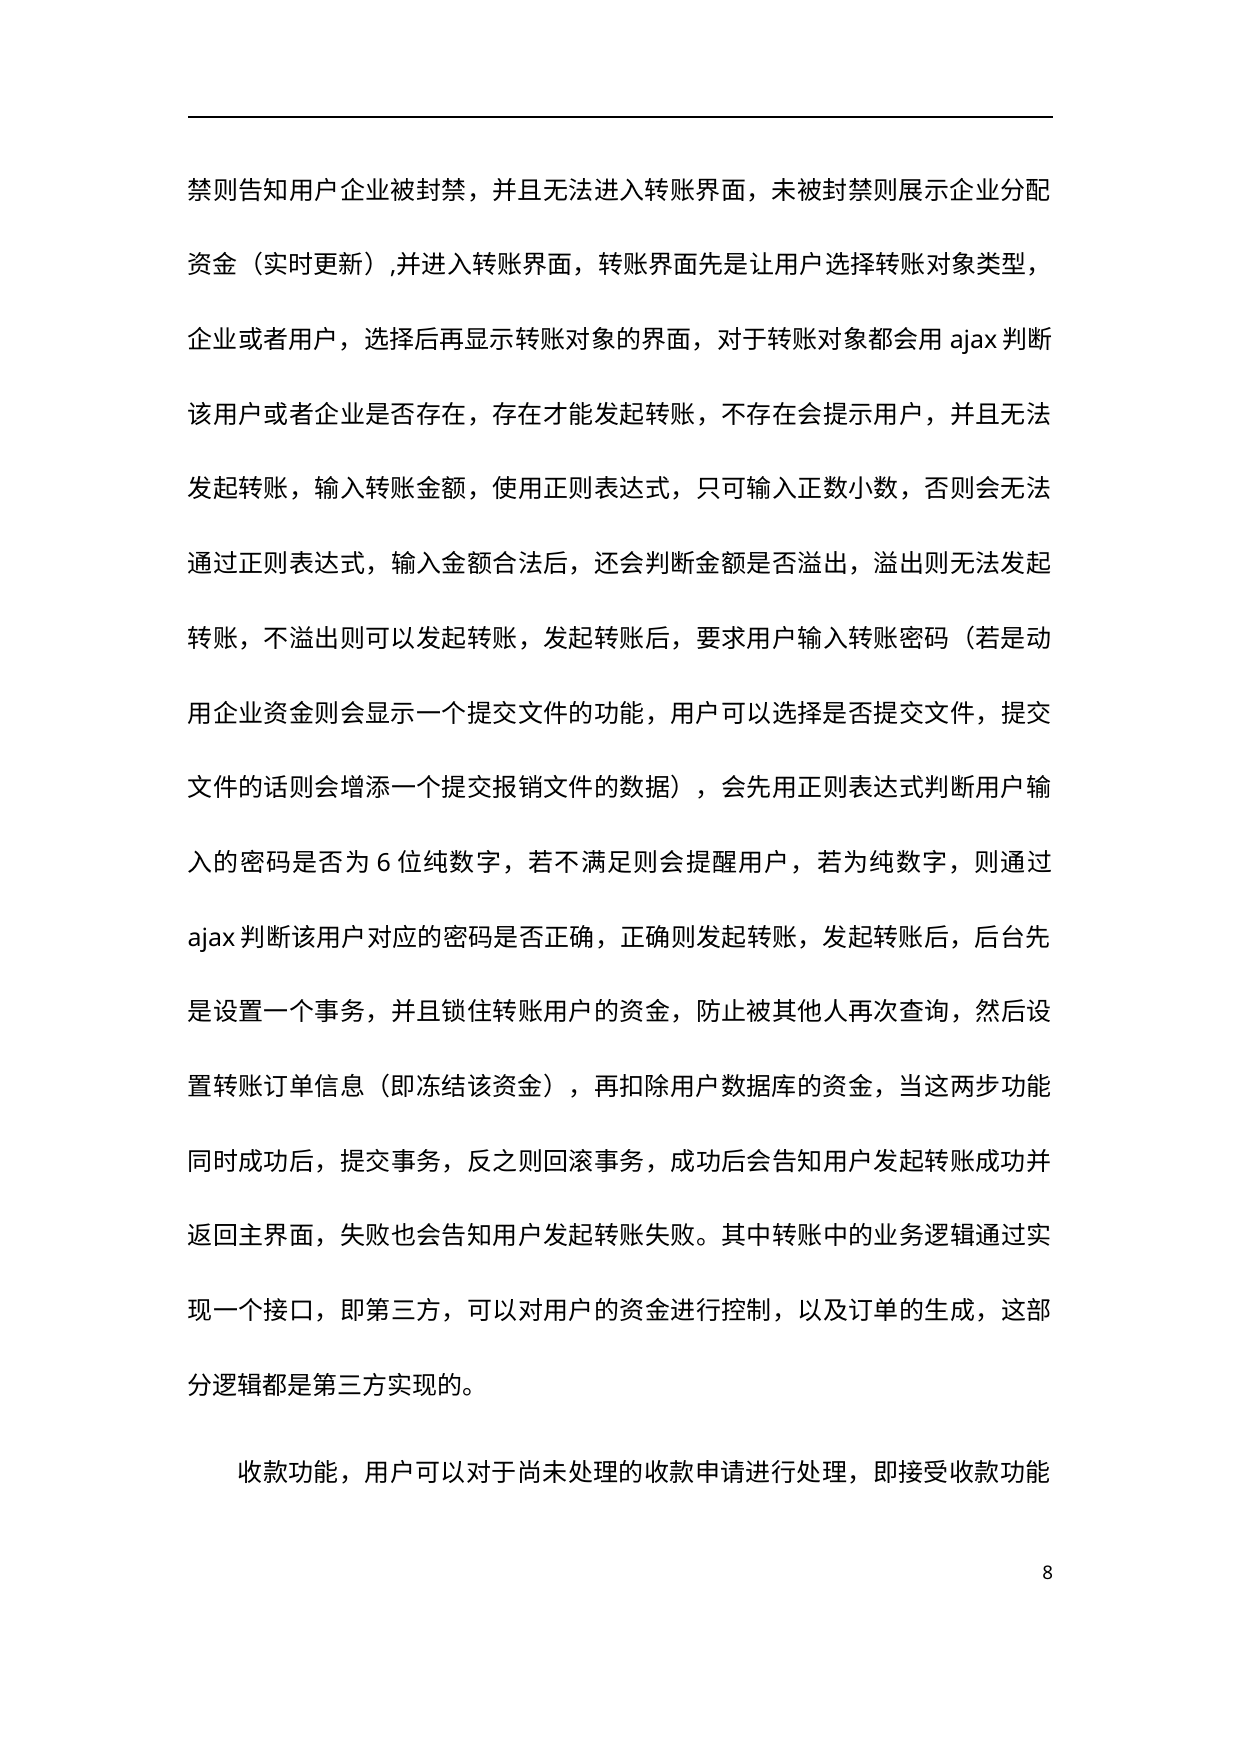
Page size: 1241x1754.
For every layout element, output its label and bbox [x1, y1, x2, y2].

text [187, 1438, 1053, 1503]
text [187, 156, 1053, 1416]
